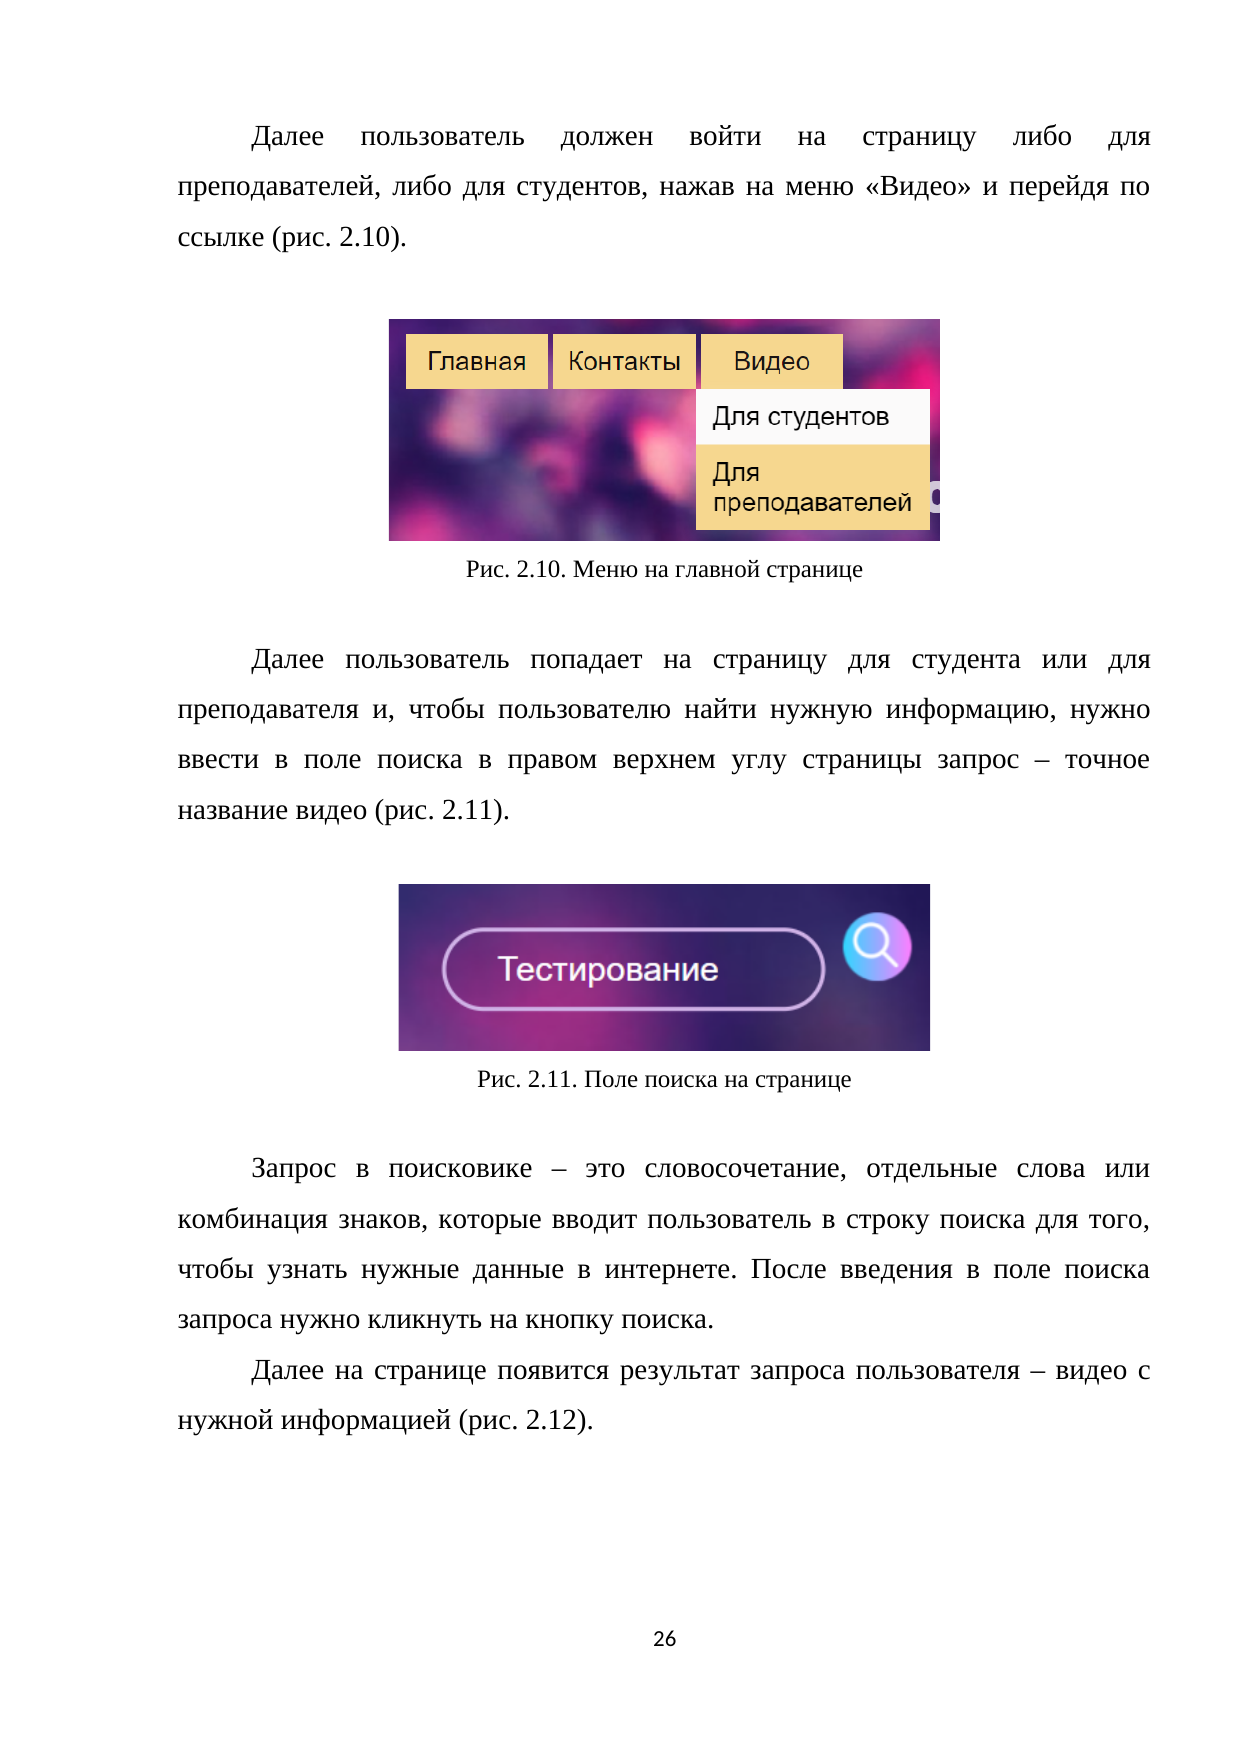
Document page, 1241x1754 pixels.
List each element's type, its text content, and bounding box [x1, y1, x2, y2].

picture [388, 319, 940, 541]
picture [398, 884, 931, 1051]
text Запрос в поисковике – это словосочетание, отдельные слова или комбинация знаков, которые вводит пользователь в строку поиска для того, чтобы узнать нужные данные в интернете. После введения в поле поиска запроса нужно кликнуть на кнопку поиска. [177, 1151, 1152, 1335]
text Далее пользователь должен войти на страницу либо для преподавателей, либо для студентов, нажав на меню «Видео» и перейдя по ссылке (рис. 2.10). [177, 118, 1152, 252]
text Рис. 2.11. Поле поиска на странице [177, 1064, 1152, 1093]
text Далее пользователь попадает на страницу для студента или для преподавателя и, чтобы пользователю найти нужную информацию, нужно ввести в поле поиска в правом верхнем углу страницы запрос – точное название видео (рис. 2.11). [177, 641, 1152, 825]
text Рис. 2.10. Меню на главной странице [177, 554, 1152, 583]
text Далее на странице появится результат запроса пользователя – видео с нужной информацией (рис. 2.12). [177, 1352, 1152, 1436]
